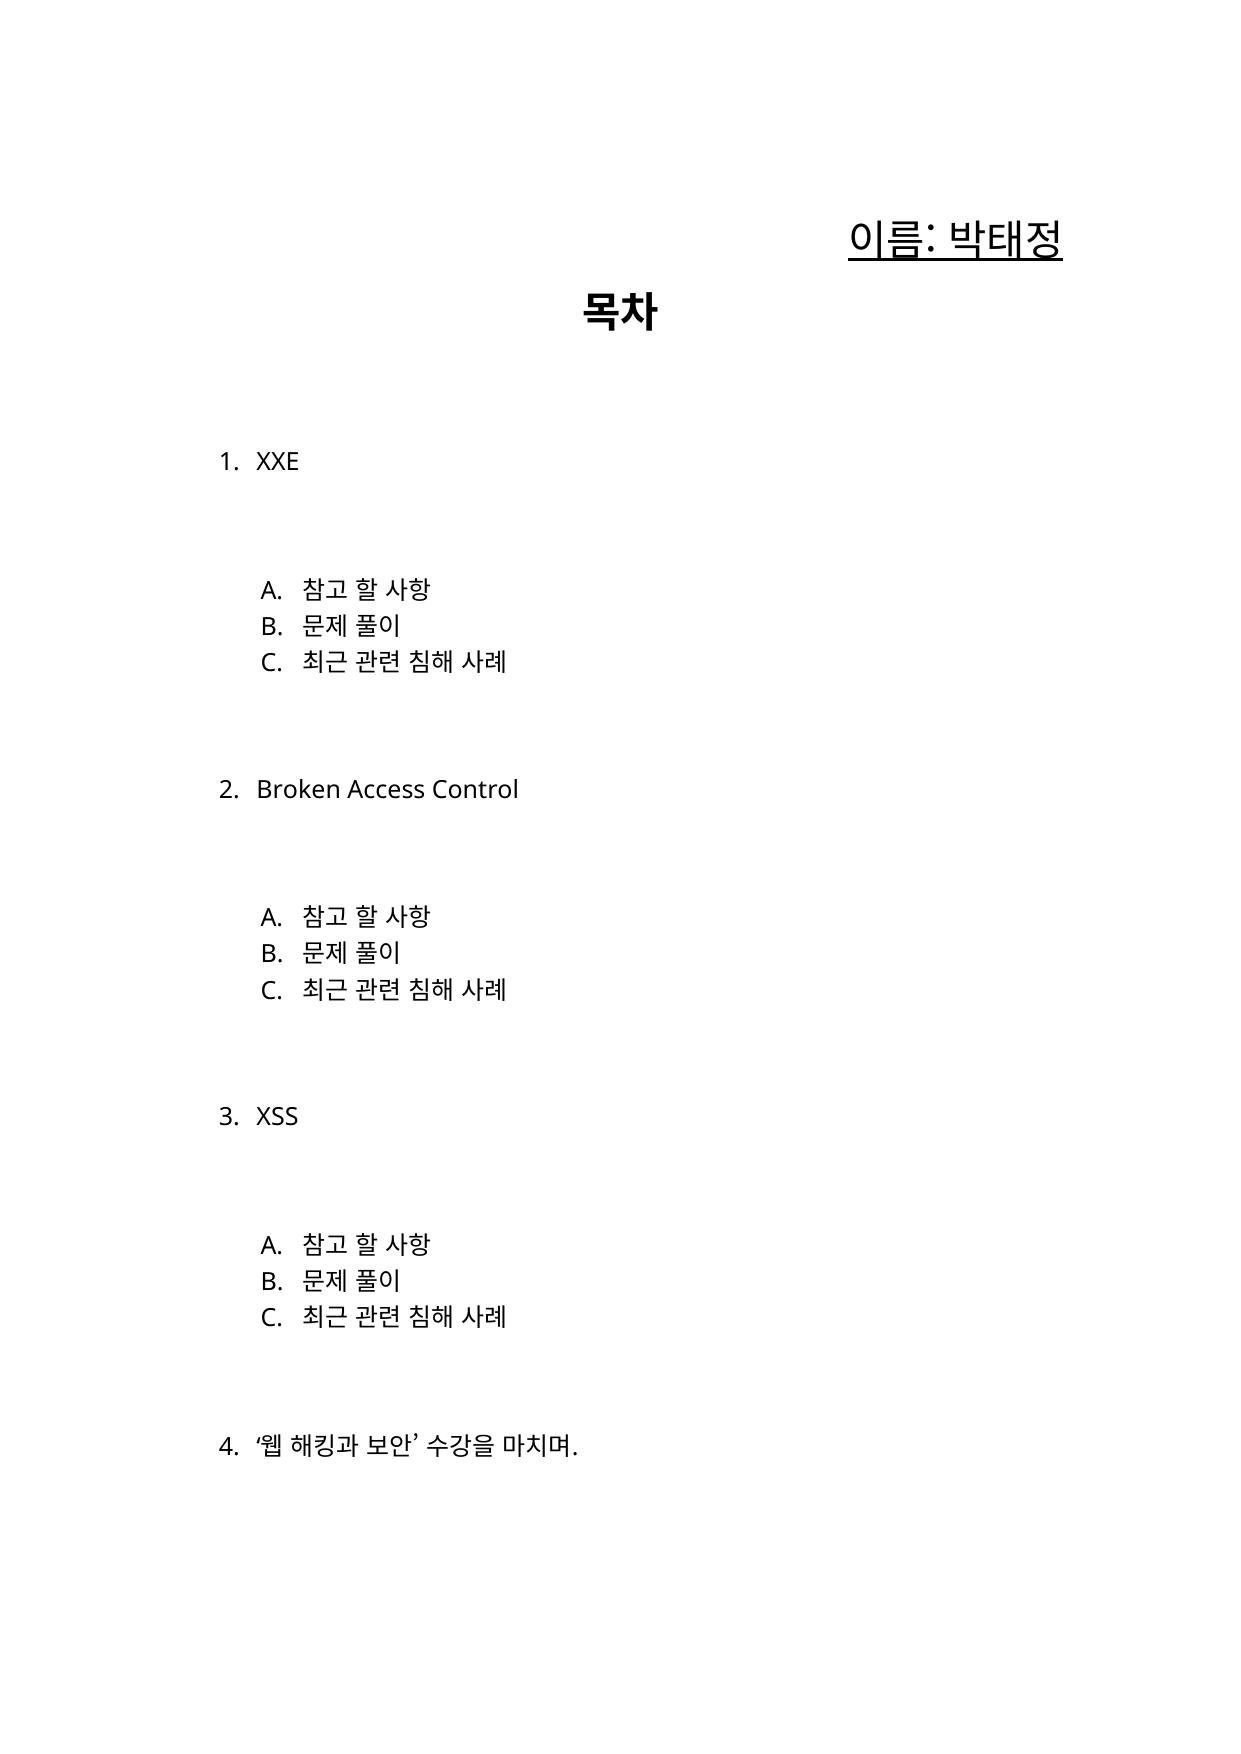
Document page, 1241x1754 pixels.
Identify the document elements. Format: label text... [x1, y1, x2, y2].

list 참고 할 사항 [260, 898, 1063, 934]
list ‘웹 해킹과 보안’ 수강을 마치며. [219, 1426, 1063, 1463]
text 이름: 박태정 [177, 207, 1063, 267]
list 최근 관련 침해 사례 [260, 1298, 1063, 1334]
list XSS [219, 1099, 1063, 1133]
list 참고 할 사항 [260, 570, 1063, 606]
text 목차 [177, 279, 1063, 339]
list 문제 풀이 [260, 606, 1063, 643]
list 문제 풀이 [260, 934, 1063, 970]
list 문제 풀이 [260, 1262, 1063, 1298]
list 최근 관련 침해 사례 [260, 970, 1063, 1006]
list 참고 할 사항 [260, 1225, 1063, 1262]
list 최근 관련 침해 사례 [260, 643, 1063, 679]
list Broken Access Control [219, 771, 1063, 805]
list XXE [219, 444, 1063, 478]
